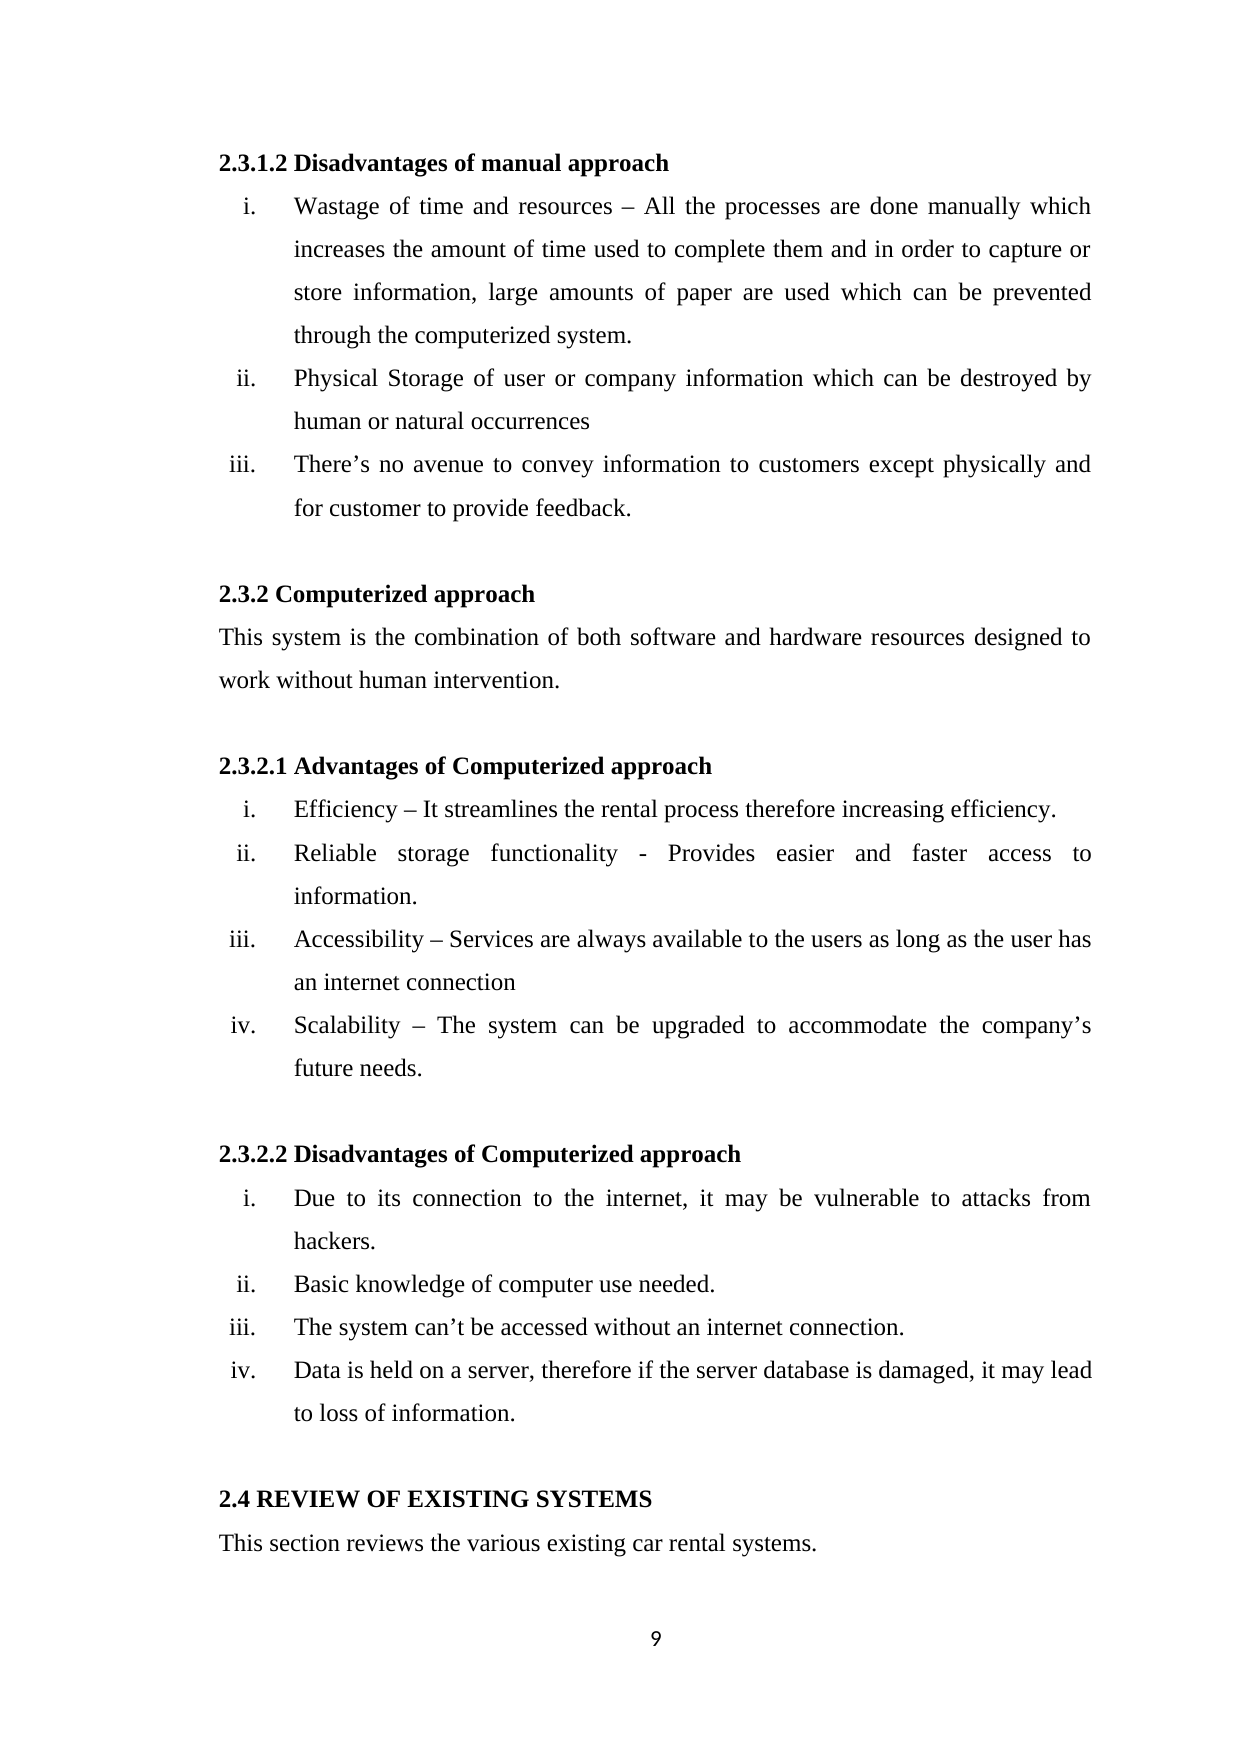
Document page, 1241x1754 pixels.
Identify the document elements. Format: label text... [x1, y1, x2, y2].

text This section reviews the various existing car rental systems. [218, 1528, 1092, 1556]
list Reliable storage functionality - Provides easier and faster access to information. [256, 838, 1092, 909]
list Scalability – The system can be upgraded to accommodate the company’s future needs. [256, 1010, 1092, 1082]
list Due to its connection to the internet, it may be vulnerable to attacks from hackers. [256, 1183, 1092, 1254]
list Basic knowledge of computer use needed. [256, 1269, 1092, 1298]
list Wastage of time and resources – All the processes are done manually which increases the amount of time used to complete them and in order to capture or store information, large amounts of paper are used which can be prevented through the computerized system. [256, 191, 1092, 349]
text This system is the combination of both software and hardware resources designed to work without human intervention. [218, 622, 1092, 694]
text 2.4 REVIEW OF EXISTING SYSTEMS [218, 1484, 1092, 1513]
text 2.3.2.2 Disadvantages of Computerized approach [218, 1139, 1092, 1168]
list There’s no avenue to convey information to customers except physically and for customer to provide feedback. [256, 449, 1092, 521]
text 2.3.2 Computerized approach [218, 579, 1092, 608]
list Data is held on a server, therefore if the server database is damaged, it may lead to loss of information. [256, 1355, 1092, 1427]
text 2.3.1.2 Disadvantages of manual approach [218, 148, 1092, 176]
list Accessibility – Services are always available to the users as long as the user has an internet connection [256, 924, 1092, 996]
list Efficiency – It streamlines the rental process therefore increasing efficiency. [256, 794, 1092, 823]
text 2.3.2.1 Advantages of Computerized approach [218, 751, 1092, 780]
list The system can’t be accessed without an internet connection. [256, 1312, 1092, 1341]
list Physical Storage of user or company information which can be destroyed by human or natural occurrences [256, 363, 1092, 435]
